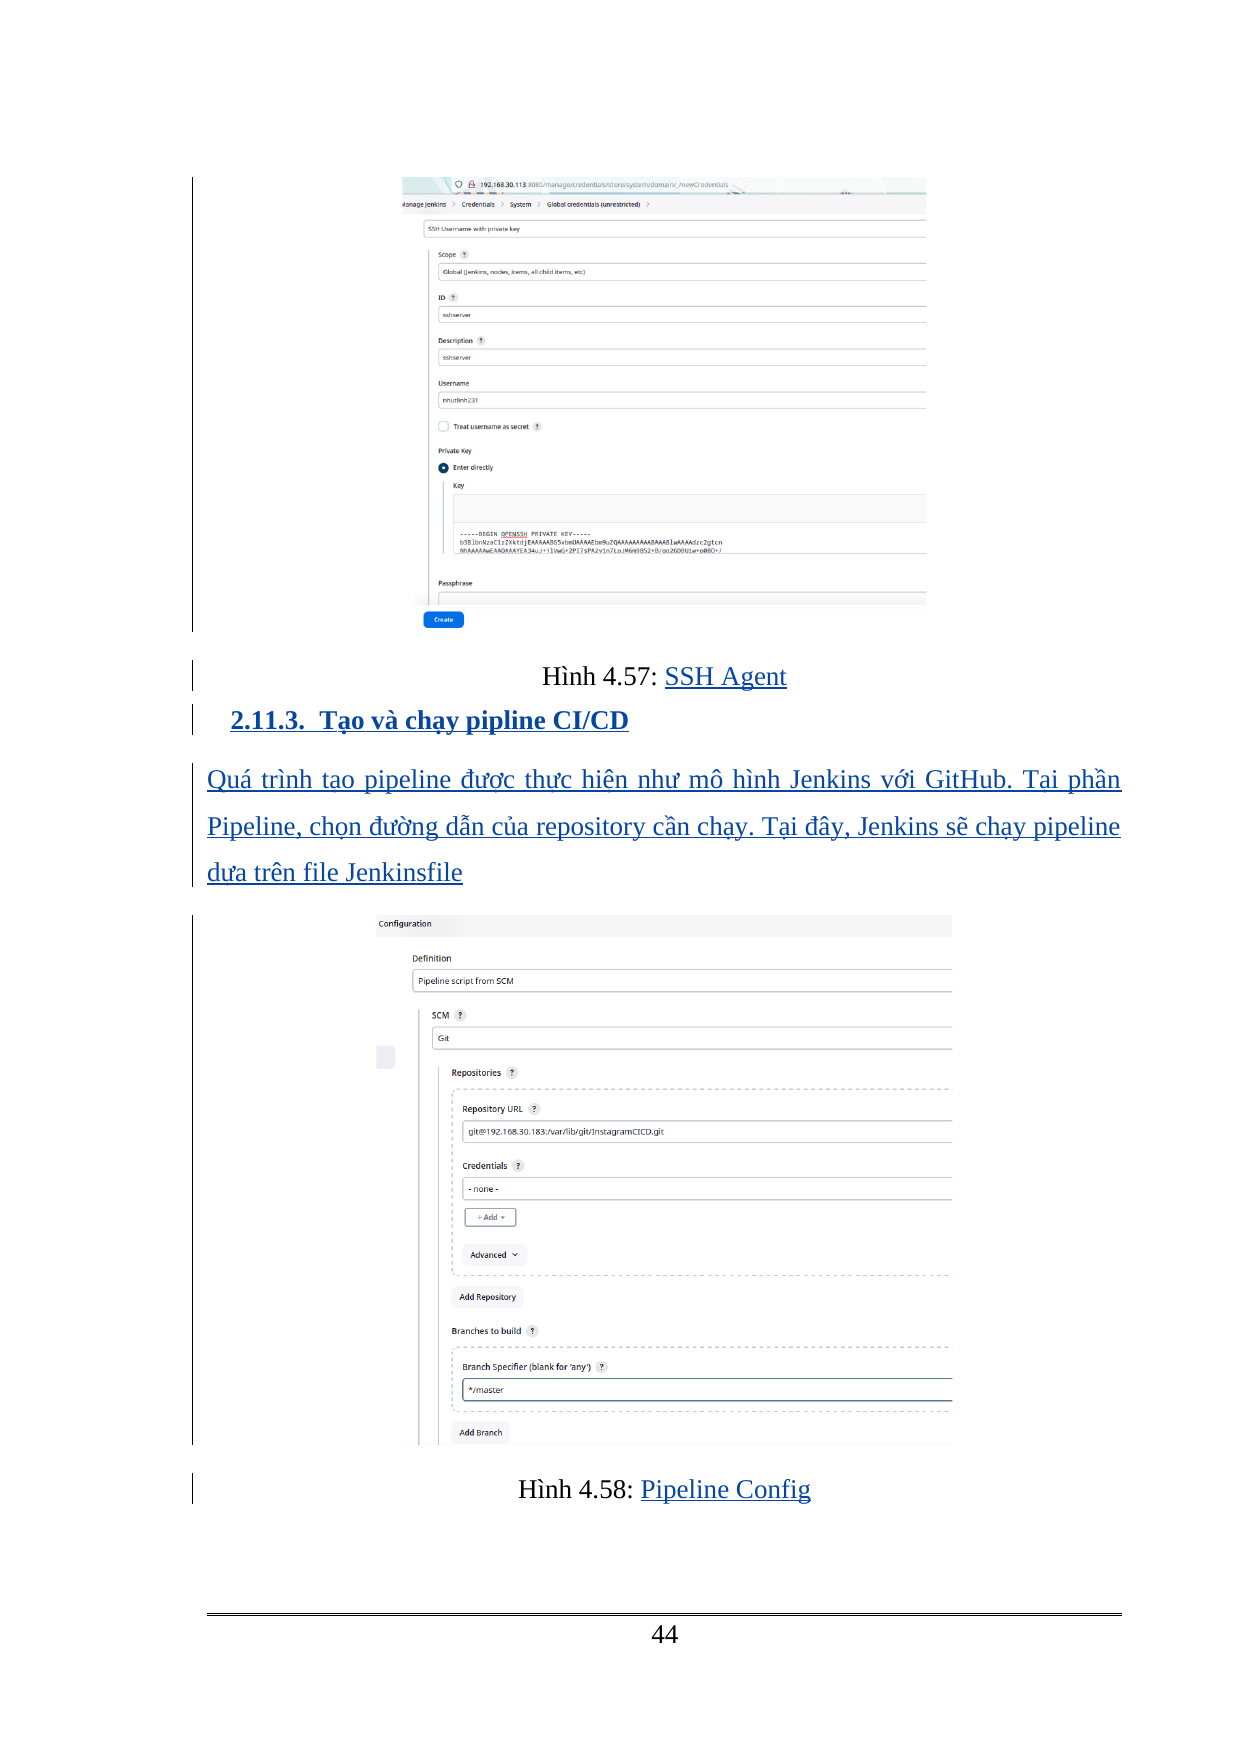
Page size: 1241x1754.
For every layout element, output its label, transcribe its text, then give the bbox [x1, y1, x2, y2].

text Hình 4.58: [207, 1473, 1122, 1504]
text Hình 4.57: [207, 660, 1122, 691]
picture [402, 177, 927, 632]
picture [376, 915, 953, 1445]
